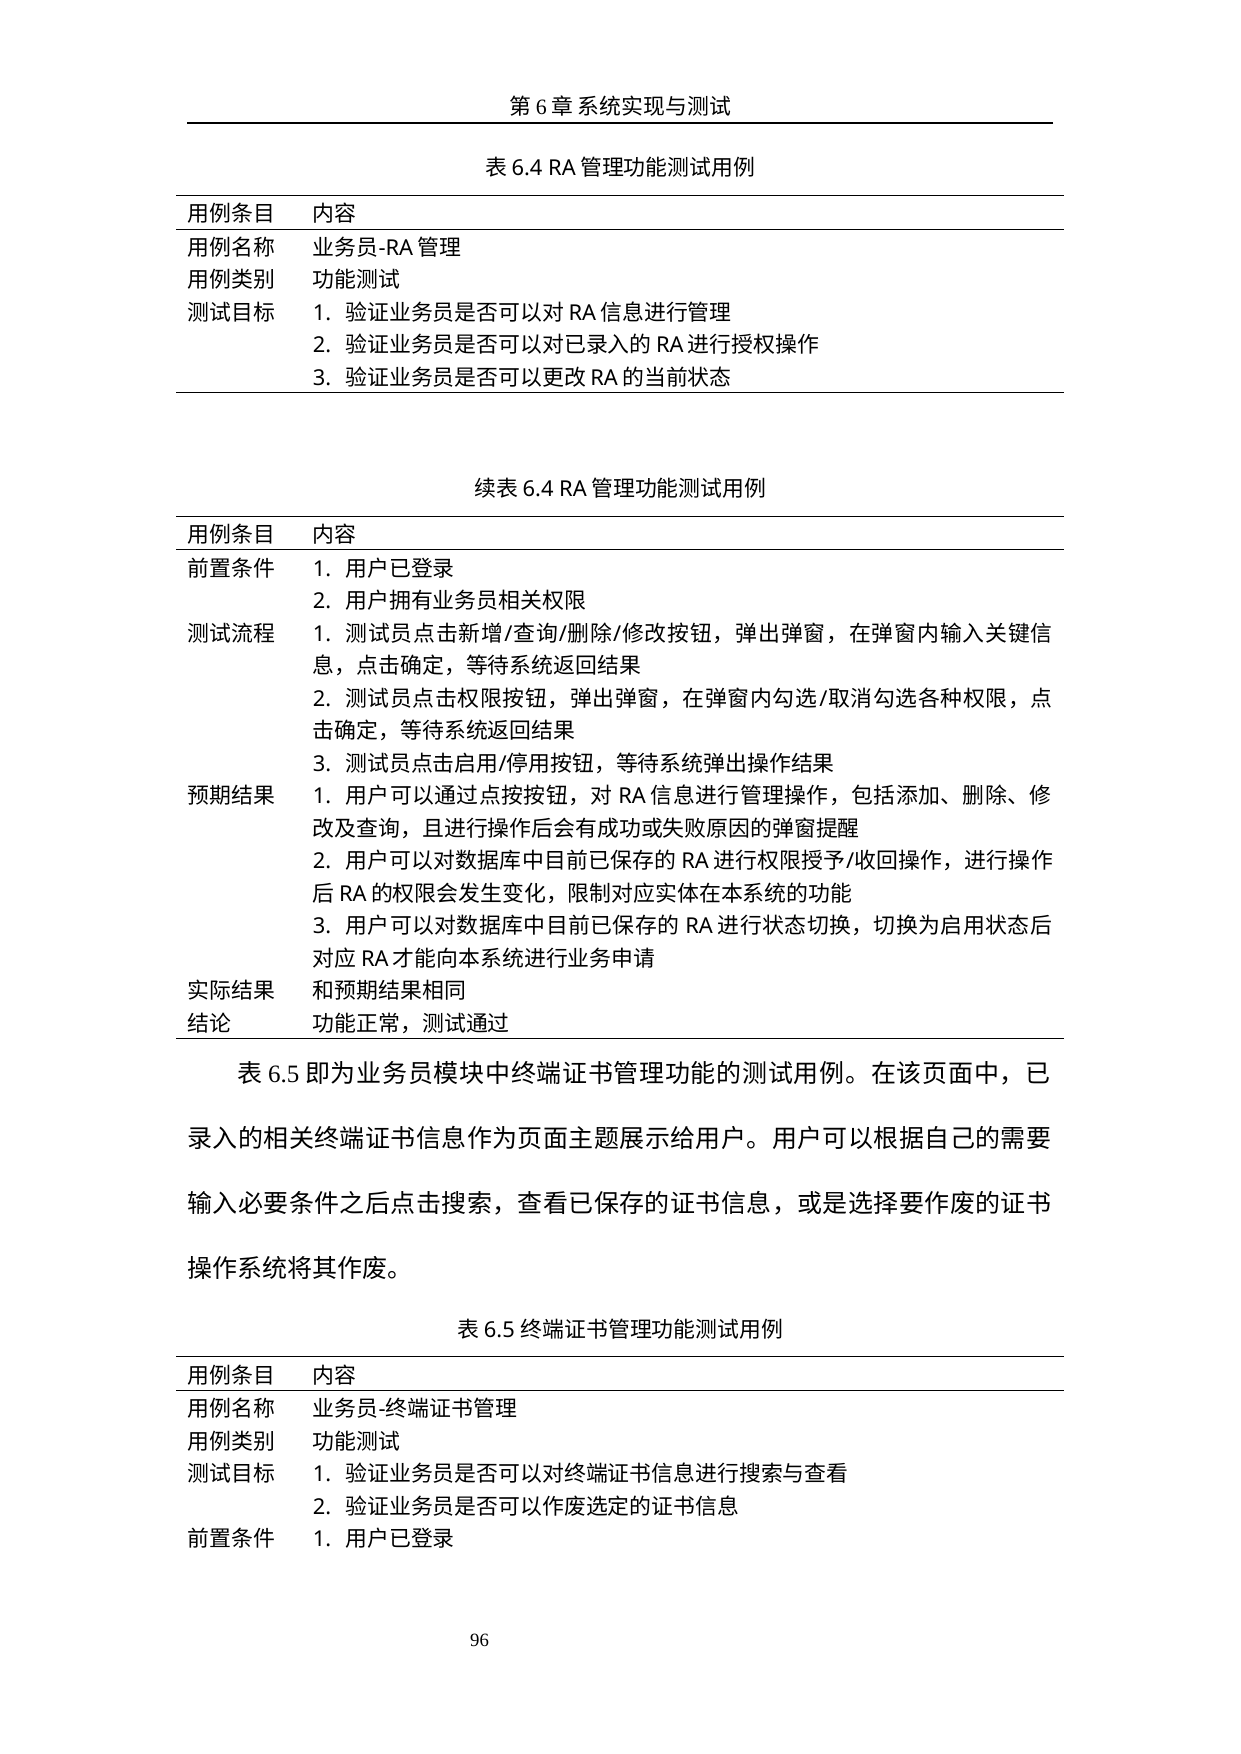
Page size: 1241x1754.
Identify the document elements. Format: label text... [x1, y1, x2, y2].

table_header 内容 [301, 1357, 1064, 1390]
table_cell 测试目标 [176, 295, 301, 392]
text 表6.5 终端证书管理功能测试用例 [187, 1311, 1053, 1344]
table_cell 预期结果 [176, 778, 301, 973]
table_cell 功能测试 [301, 262, 1064, 294]
text 表6.4 RA管理功能测试用例 [187, 150, 1053, 182]
table_cell 前置条件 [176, 550, 301, 615]
table_cell 用户已登录 用户拥有业务员相关权限 [301, 1521, 1064, 1553]
table_cell 用例类别 [176, 262, 301, 294]
table_cell 用例名称 [176, 230, 301, 262]
table_header 内容 [301, 517, 1064, 549]
table_cell 结论 [176, 1005, 301, 1038]
table_cell 用例类别 [176, 1423, 301, 1456]
table_cell 业务员-终端证书管理 [301, 1391, 1064, 1423]
table_cell 验证业务员是否可以对终端证书信息进行搜索与查看 验证业务员是否可以作废选定的证书信息 [301, 1456, 1064, 1521]
table_cell 和预期结果相同 [301, 973, 1064, 1005]
table_cell 功能正常，测试通过 [301, 1005, 1064, 1038]
table_cell 用户已登录 用户拥有业务员相关权限 [301, 550, 1064, 615]
table_cell 功能测试 [301, 1423, 1064, 1456]
table_cell 前置条件 [176, 1521, 301, 1553]
table_header 用例条目 [176, 1357, 301, 1390]
table_cell 测试目标 [176, 1456, 301, 1521]
table_header 用例条目 [176, 196, 301, 228]
table_cell 实际结果 [176, 973, 301, 1005]
table_cell 验证业务员是否可以对RA信息进行管理 验证业务员是否可以对已录入的RA进行授权操作 验证业务员是否可以更改RA的当前状态 [301, 295, 1064, 392]
table_cell 用例名称 [176, 1391, 301, 1423]
table_header 内容 [301, 196, 1064, 228]
table_cell 测试员点击新增/查询/删除/修改按钮，弹出弹窗，在弹窗内输入关键信息，点击确定，等待系统返回结果 测试员点击权限按钮，弹出弹窗，在弹窗内勾选/取消勾选各种权限，点击确定，等待系统返回结果 测试员点击启用/停用按钮，等待系统弹出操作结果 [301, 615, 1064, 778]
text 续表6.4 RA管理功能测试用例 [187, 471, 1053, 503]
table_header 用例条目 [176, 517, 301, 549]
table_cell 测试流程 [176, 615, 301, 778]
table_cell 用户可以通过点按按钮，对RA信息进行管理操作，包括添加、删除、修改及查询，且进行操作后会有成功或失败原因的弹窗提醒 用户可以对数据库中目前已保存的RA进行权限授予/收回操作，进行操作后RA的权限会发生变化，限制对应实体在本系统的功能 用户可以对数据库中目前已保存的RA进行状态切换，切换为启用状态后对应RA才能向本系统进行业务申请 [301, 778, 1064, 973]
text 表6.5即为业务员模块中终端证书管理功能的测试用例。在该页面中，已录入的相关终端证书信息作为页面主题展示给用户。用户可以根据自己的需要输入必要条件之后点击搜索，查看已保存的证书信息，或是选择要作废的证书，操作系统将其作废。 [187, 1039, 1053, 1299]
table_cell 业务员-RA管理 [301, 230, 1064, 262]
